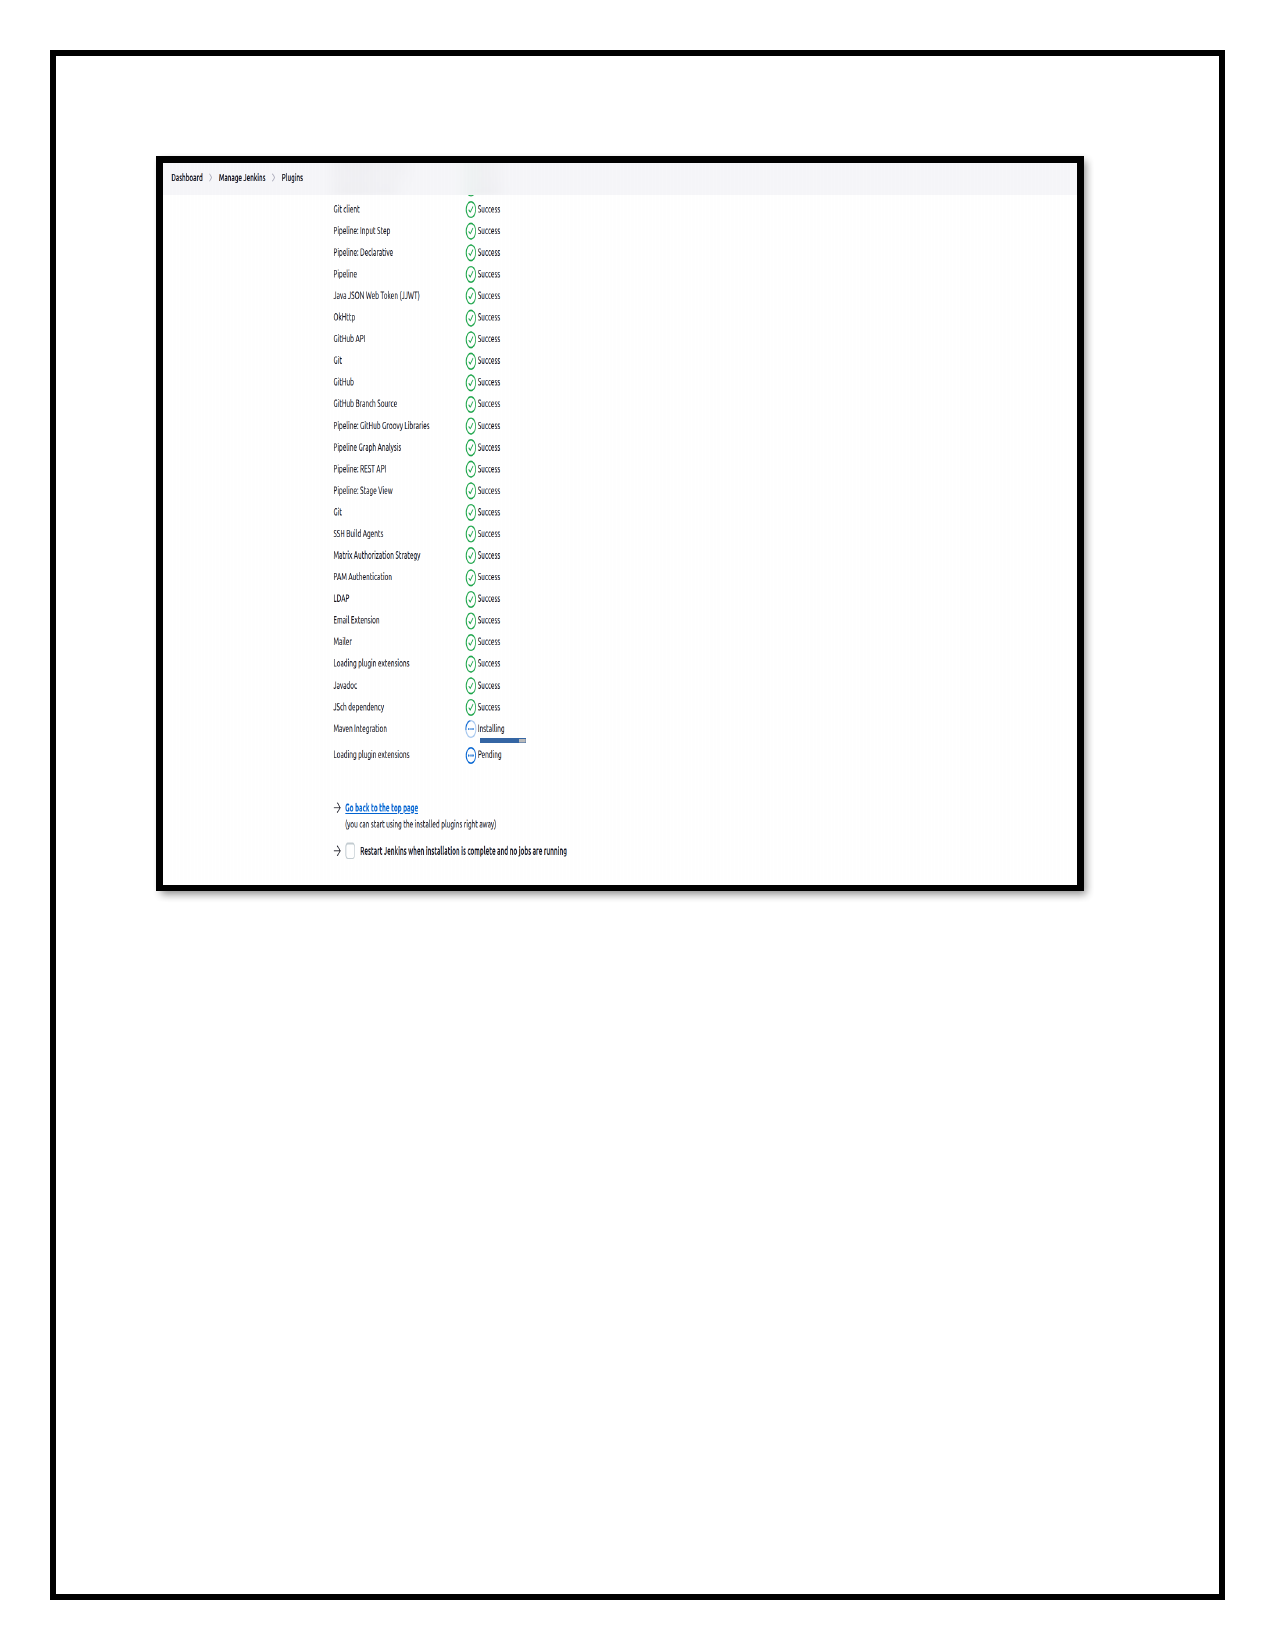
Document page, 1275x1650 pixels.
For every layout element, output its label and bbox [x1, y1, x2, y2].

picture [163, 163, 1077, 885]
